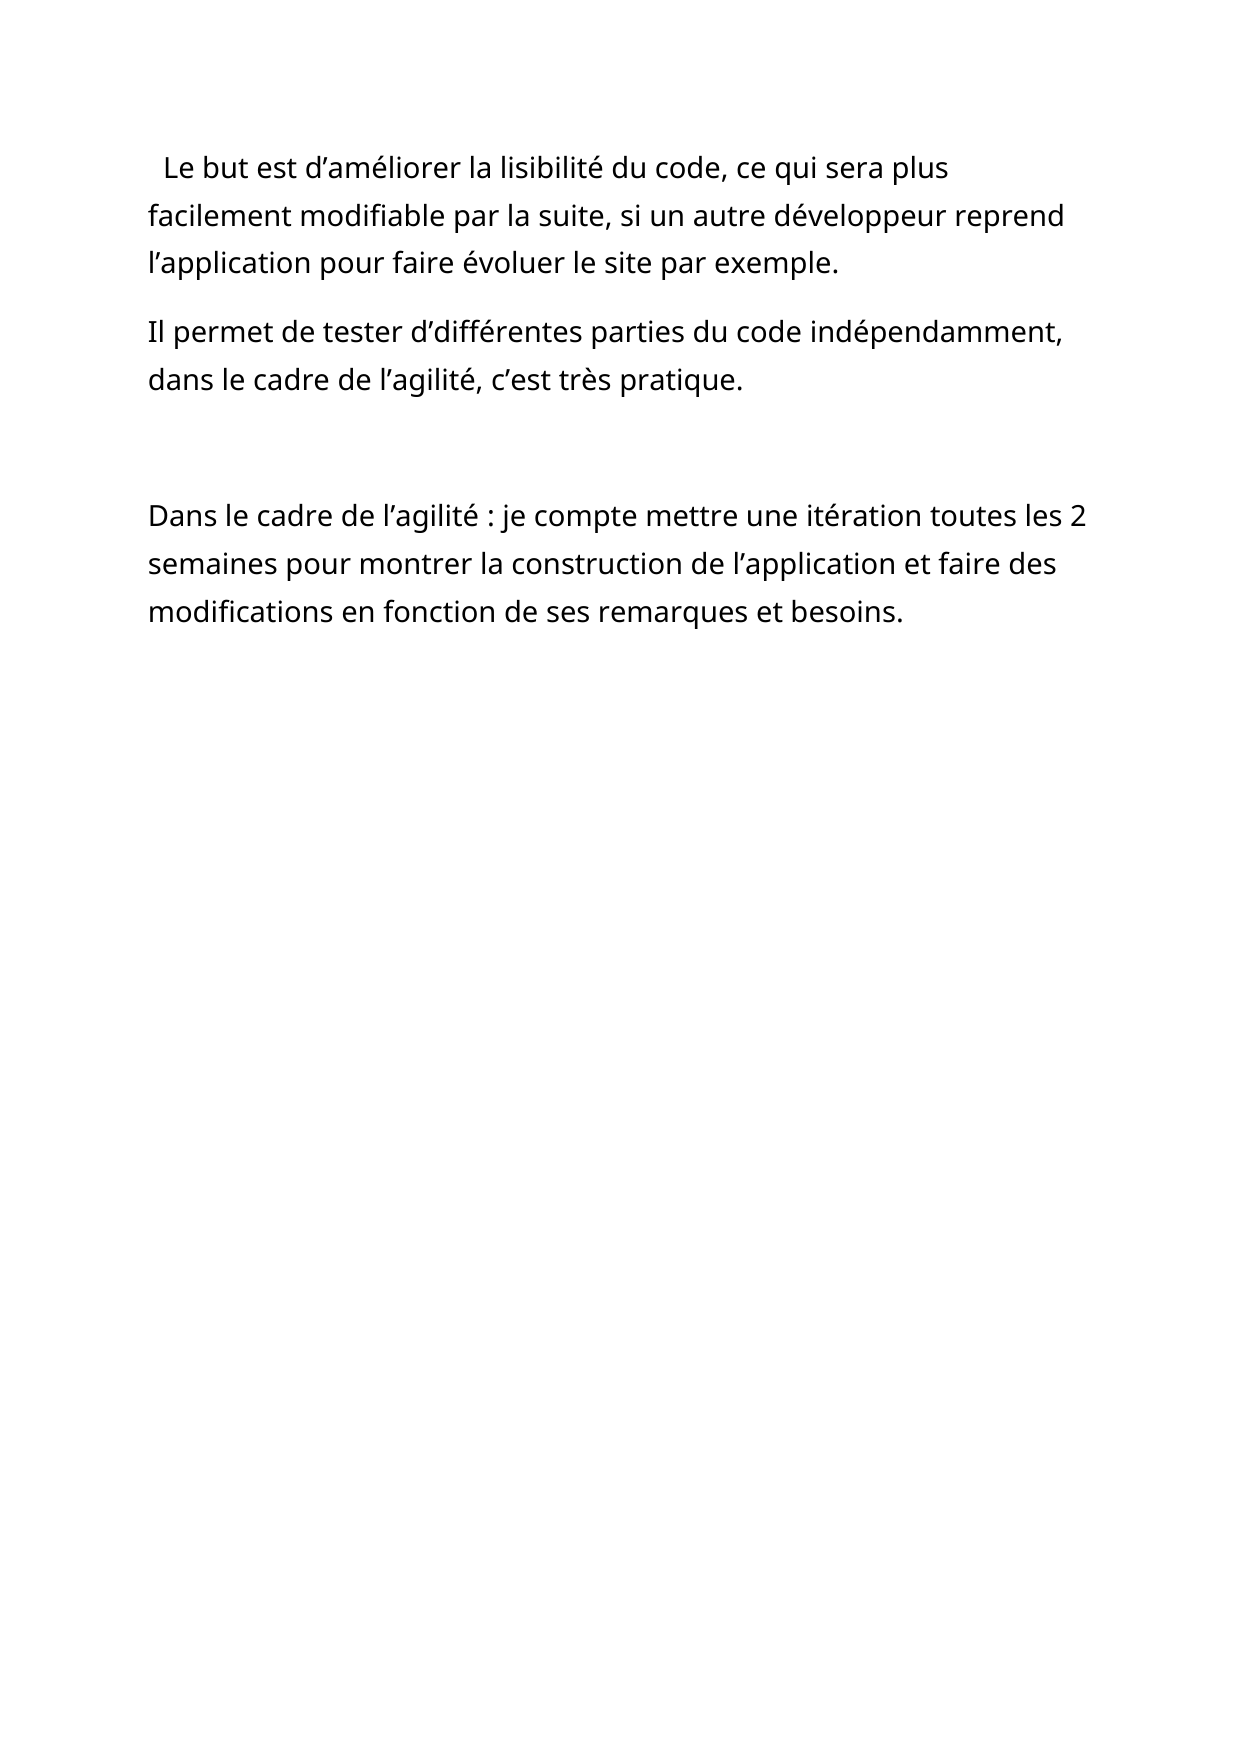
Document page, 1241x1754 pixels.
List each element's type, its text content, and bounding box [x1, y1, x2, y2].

text Dans le cadre de l’agilité : je compte mettre une itération toutes les 2 semaines pour montrer la construction de l’application et faire des modifications en fonction de ses remarques et besoins. [148, 496, 1093, 631]
text Le but est d’améliorer la lisibilité du code, ce qui sera plus facilement modifiable par la suite, si un autre développeur reprend l’application pour faire évoluer le site par exemple. [148, 148, 1093, 282]
text Il permet de tester d’différentes parties du code indépendamment, dans le cadre de l’agilité, c’est très pratique. [148, 311, 1093, 398]
